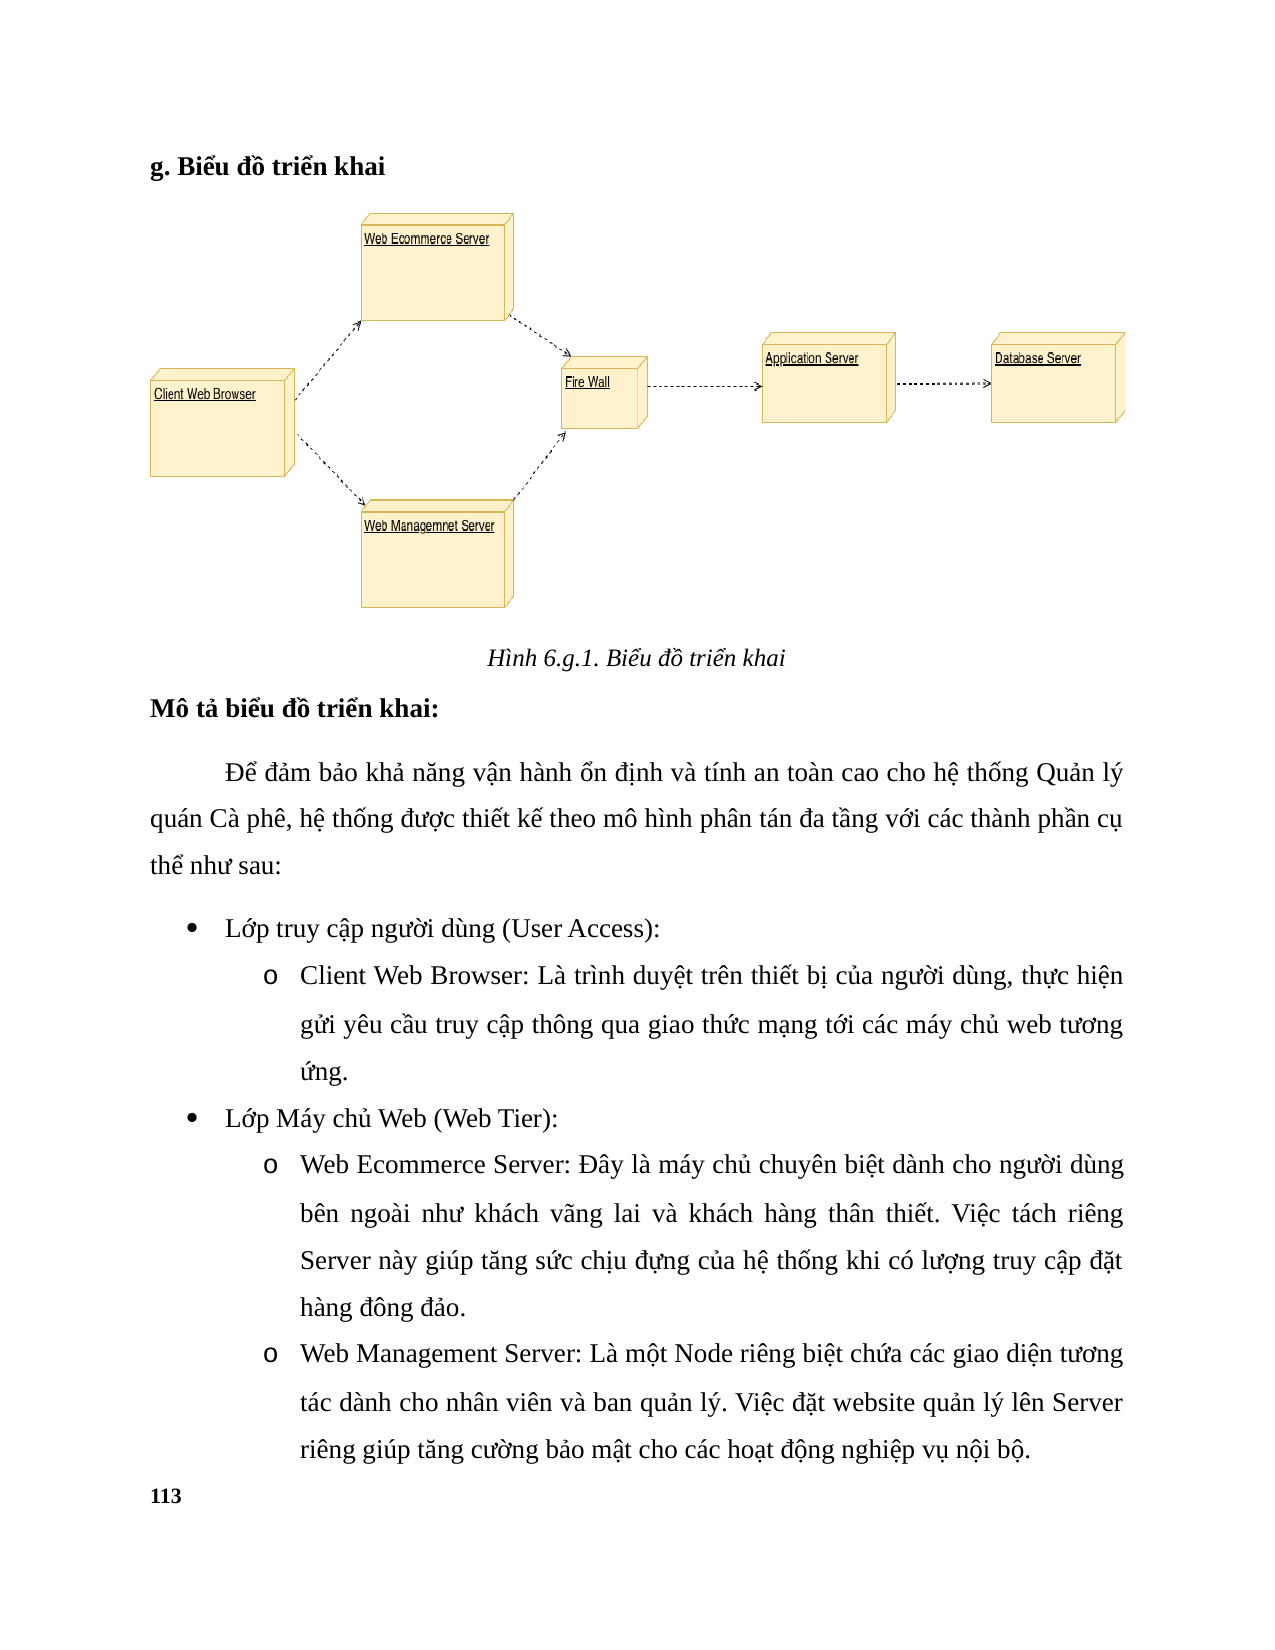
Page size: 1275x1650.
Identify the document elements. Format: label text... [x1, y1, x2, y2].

text Để đảm bảo khả năng vận hành ổn định và tính an toàn cao cho hệ thống Quản lý quán Cà phê, hệ thống được thiết kế theo mô hình phân tán đa tầng với các thành phần cụ thể như sau: [150, 756, 1125, 880]
text g. Biểu đồ triển khai [150, 150, 1125, 181]
list Web Management Server: Là một Node riêng biệt chứa các giao diện tương tác dành cho nhân viên và ban quản lý. Việc đặt website quản lý lên Server riêng giúp tăng cường bảo mật cho các hoạt động nghiệp vụ nội bộ. [262, 1338, 1125, 1464]
list Client Web Browser: Là trình duyệt trên thiết bị của người dùng, thực hiện gửi yêu cầu truy cập thông qua giao thức mạng tới các máy chủ web tương ứng. [262, 959, 1125, 1086]
list Web Ecommerce Server: Đây là máy chủ chuyên biệt dành cho người dùng bên ngoài như khách vãng lai và khách hàng thân thiết. Việc tách riêng Server này giúp tăng sức chịu đựng của hệ thống khi có lượng truy cập đặt hàng đông đảo. [262, 1149, 1125, 1322]
picture [150, 213, 1125, 610]
text Hình 6.g.1. Biểu đồ triển khai [150, 643, 1125, 672]
list Lớp Máy chủ Web (Web Tier): [187, 1102, 1125, 1133]
list Lớp truy cập người dùng (User Access): [187, 913, 1125, 944]
text Mô tả biểu đồ triển khai: [150, 693, 1125, 724]
